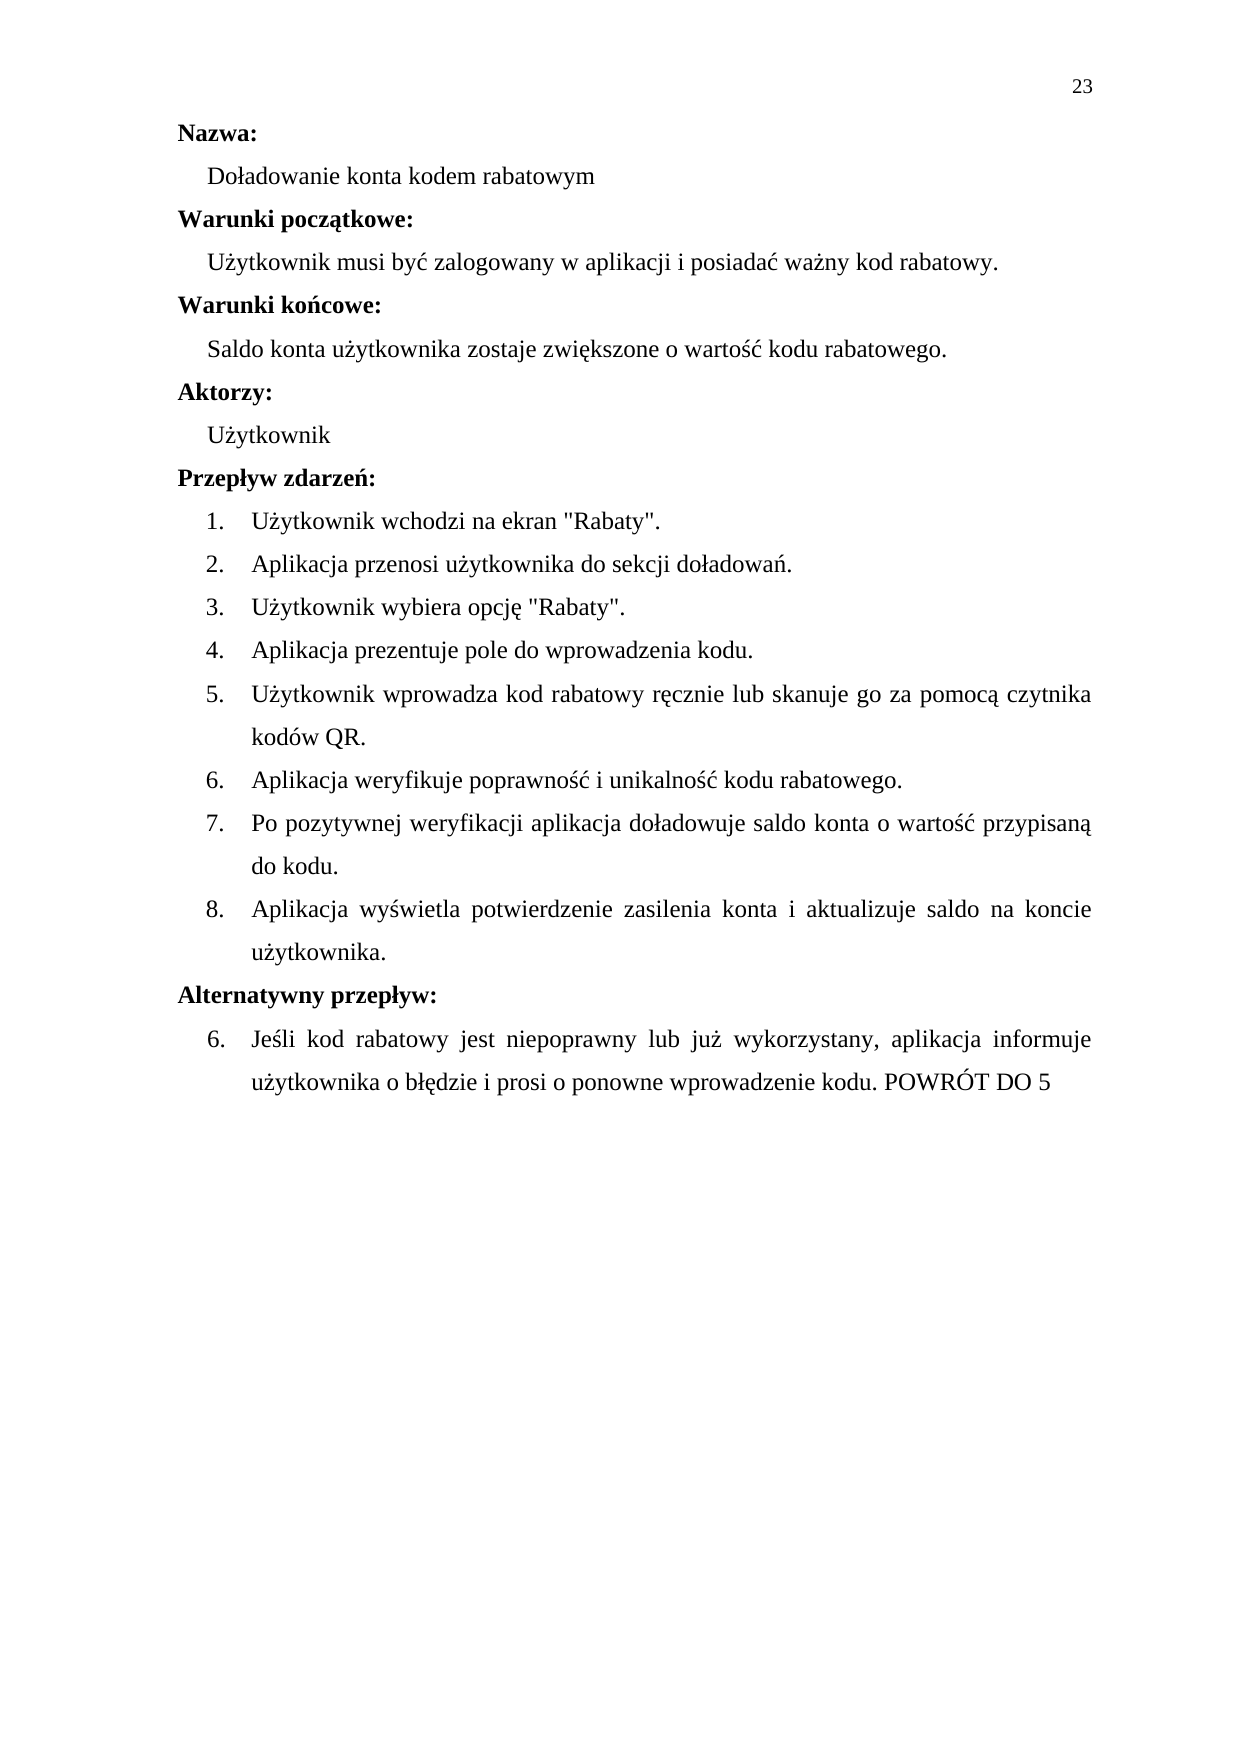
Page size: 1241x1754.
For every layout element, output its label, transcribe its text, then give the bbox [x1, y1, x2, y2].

list Aplikacja weryfikuje poprawność i unikalność kodu rabatowego. [206, 765, 1092, 794]
text Nazwa: [177, 118, 1092, 147]
text Przepływ zdarzeń: [177, 463, 1092, 492]
text Użytkownik musi być zalogowany w aplikacji i posiadać ważny kod rabatowy. [207, 247, 1092, 276]
text Alternatywny przepływ: [177, 981, 1092, 1009]
list Po pozytywnej weryfikacji aplikacja doładowuje saldo konta o wartość przypisaną do kodu. [206, 808, 1092, 880]
list Użytkownik wybiera opcję "Rabaty". [206, 592, 1092, 621]
list Aplikacja przenosi użytkownika do sekcji doładowań. [206, 549, 1092, 578]
list Aplikacja prezentuje pole do wprowadzenia kodu. [206, 636, 1092, 664]
text Doładowanie konta kodem rabatowym [207, 161, 1092, 190]
text Saldo konta użytkownika zostaje zwiększone o wartość kodu rabatowego. [177, 334, 1092, 362]
text Warunki początkowe: [177, 204, 1092, 233]
text 6. Jeśli kod rabatowy jest niepoprawny lub już wykorzystany, aplikacja informuje użytkownika o błędzie i prosi o ponowne wprowadzenie kodu. POWRÓT DO 5 [207, 1024, 1092, 1096]
text Warunki końcowe: [177, 291, 1092, 319]
list Użytkownik wprowadza kod rabatowy ręcznie lub skanuje go za pomocą czytnika kodów QR. [206, 679, 1092, 751]
text Użytkownik [207, 420, 1092, 449]
text Aktorzy: [177, 377, 1092, 406]
list Użytkownik wchodzi na ekran "Rabaty". [206, 506, 1092, 535]
list Aplikacja wyświetla potwierdzenie zasilenia konta i aktualizuje saldo na koncie użytkownika. [206, 894, 1092, 966]
